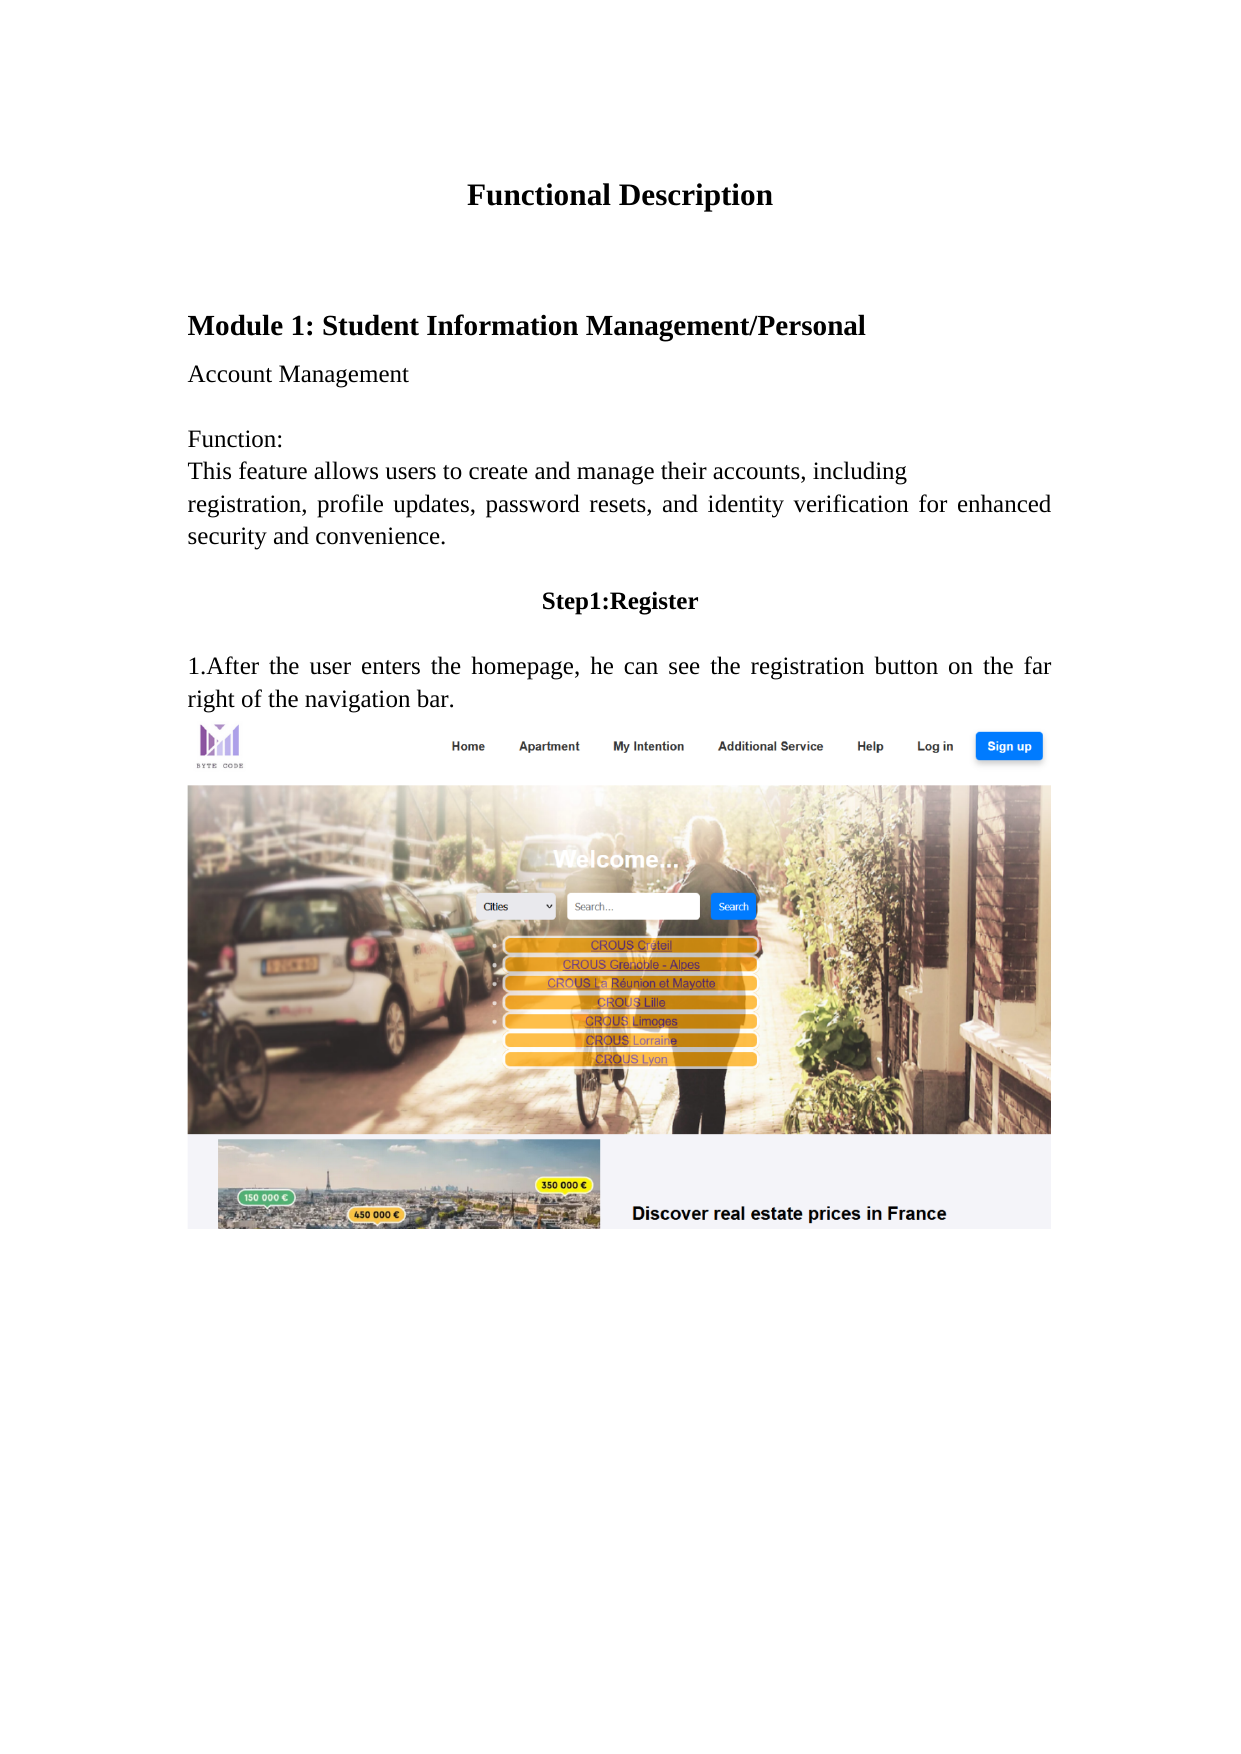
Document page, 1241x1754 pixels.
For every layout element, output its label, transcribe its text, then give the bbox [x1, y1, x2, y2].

text Function: [187, 422, 1053, 454]
picture [187, 714, 1051, 1229]
text This feature allows users to create and manage their accounts, including [187, 454, 1053, 487]
text Functional Description [187, 162, 1053, 227]
text Module 1: Student Information Management/Personal [187, 292, 1053, 357]
text Account Management [187, 357, 1053, 389]
text Step1:Register [187, 584, 1053, 617]
text 1.After the user enters the homepage, he can see the registration button on the far right of the navigation bar. [187, 649, 1053, 714]
text registration, profile updates, password resets, and identity verification for enhanced security and convenience. [187, 487, 1053, 552]
